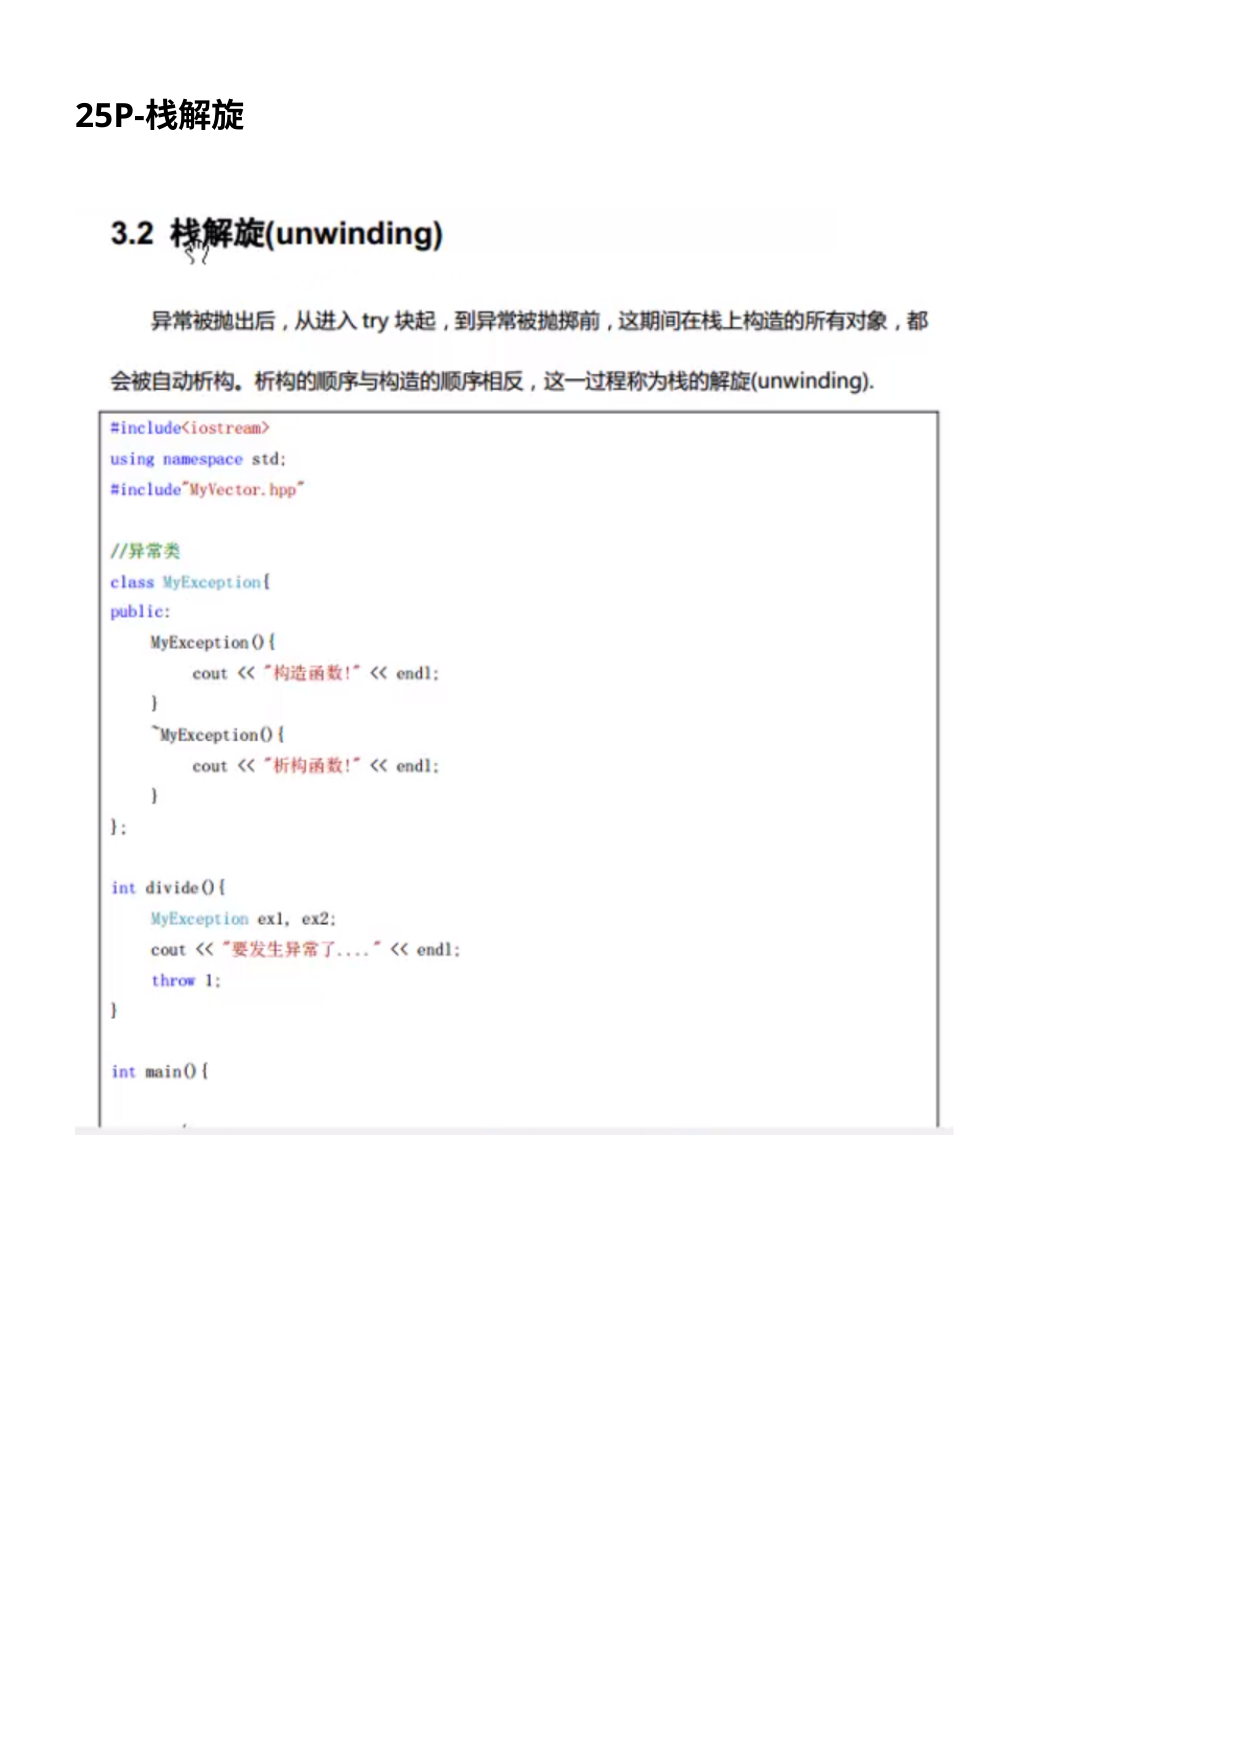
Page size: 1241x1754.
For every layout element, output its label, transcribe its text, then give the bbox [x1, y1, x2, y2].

picture [75, 208, 954, 1135]
subtitle 25P-栈解旋 [75, 81, 1165, 146]
